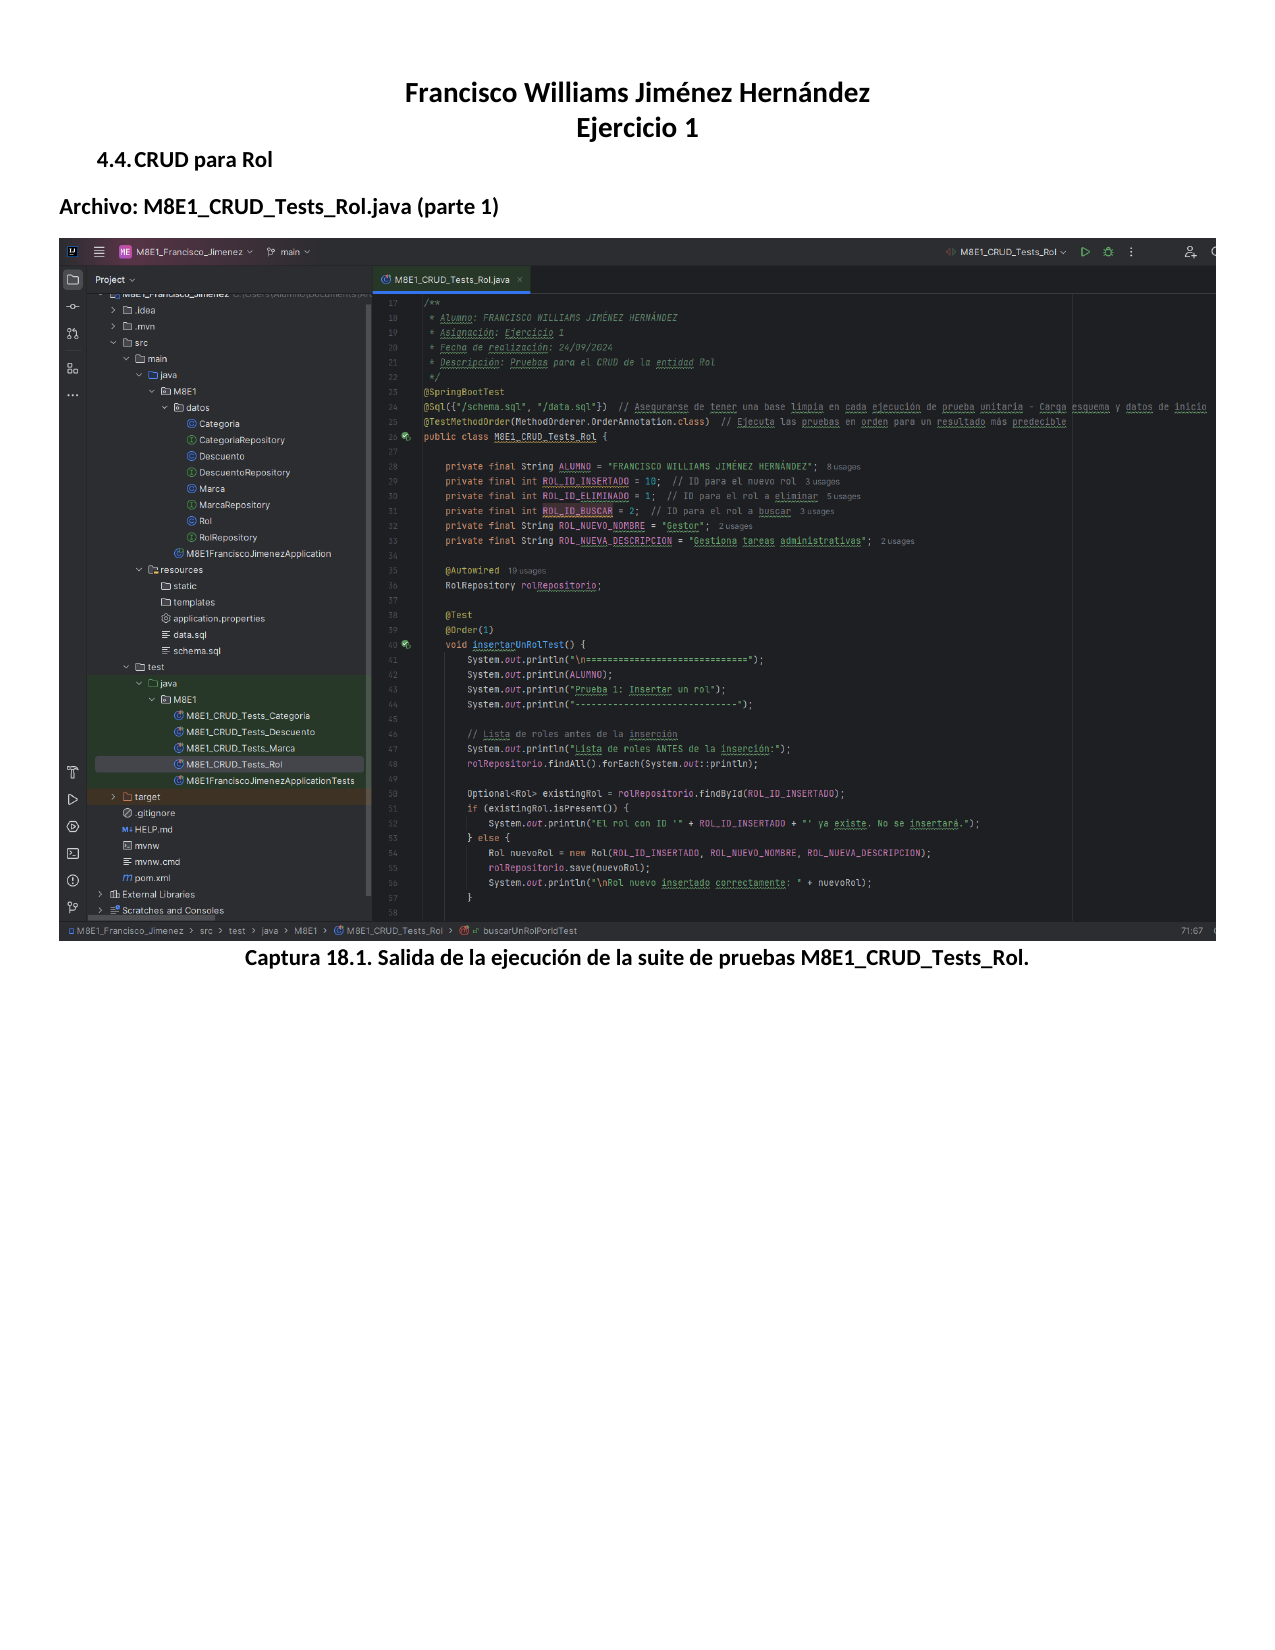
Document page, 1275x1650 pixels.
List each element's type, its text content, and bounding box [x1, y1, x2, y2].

picture [59, 238, 1216, 941]
list CRUD para Rol [97, 145, 1216, 173]
text Captura 18.1. Salida de la ejecución de la suite de pruebas M8E1_CRUD_Tests_Rol. [59, 941, 1216, 971]
text Archivo: M8E1_CRUD_Tests_Rol.java (parte 1) [59, 192, 1216, 220]
